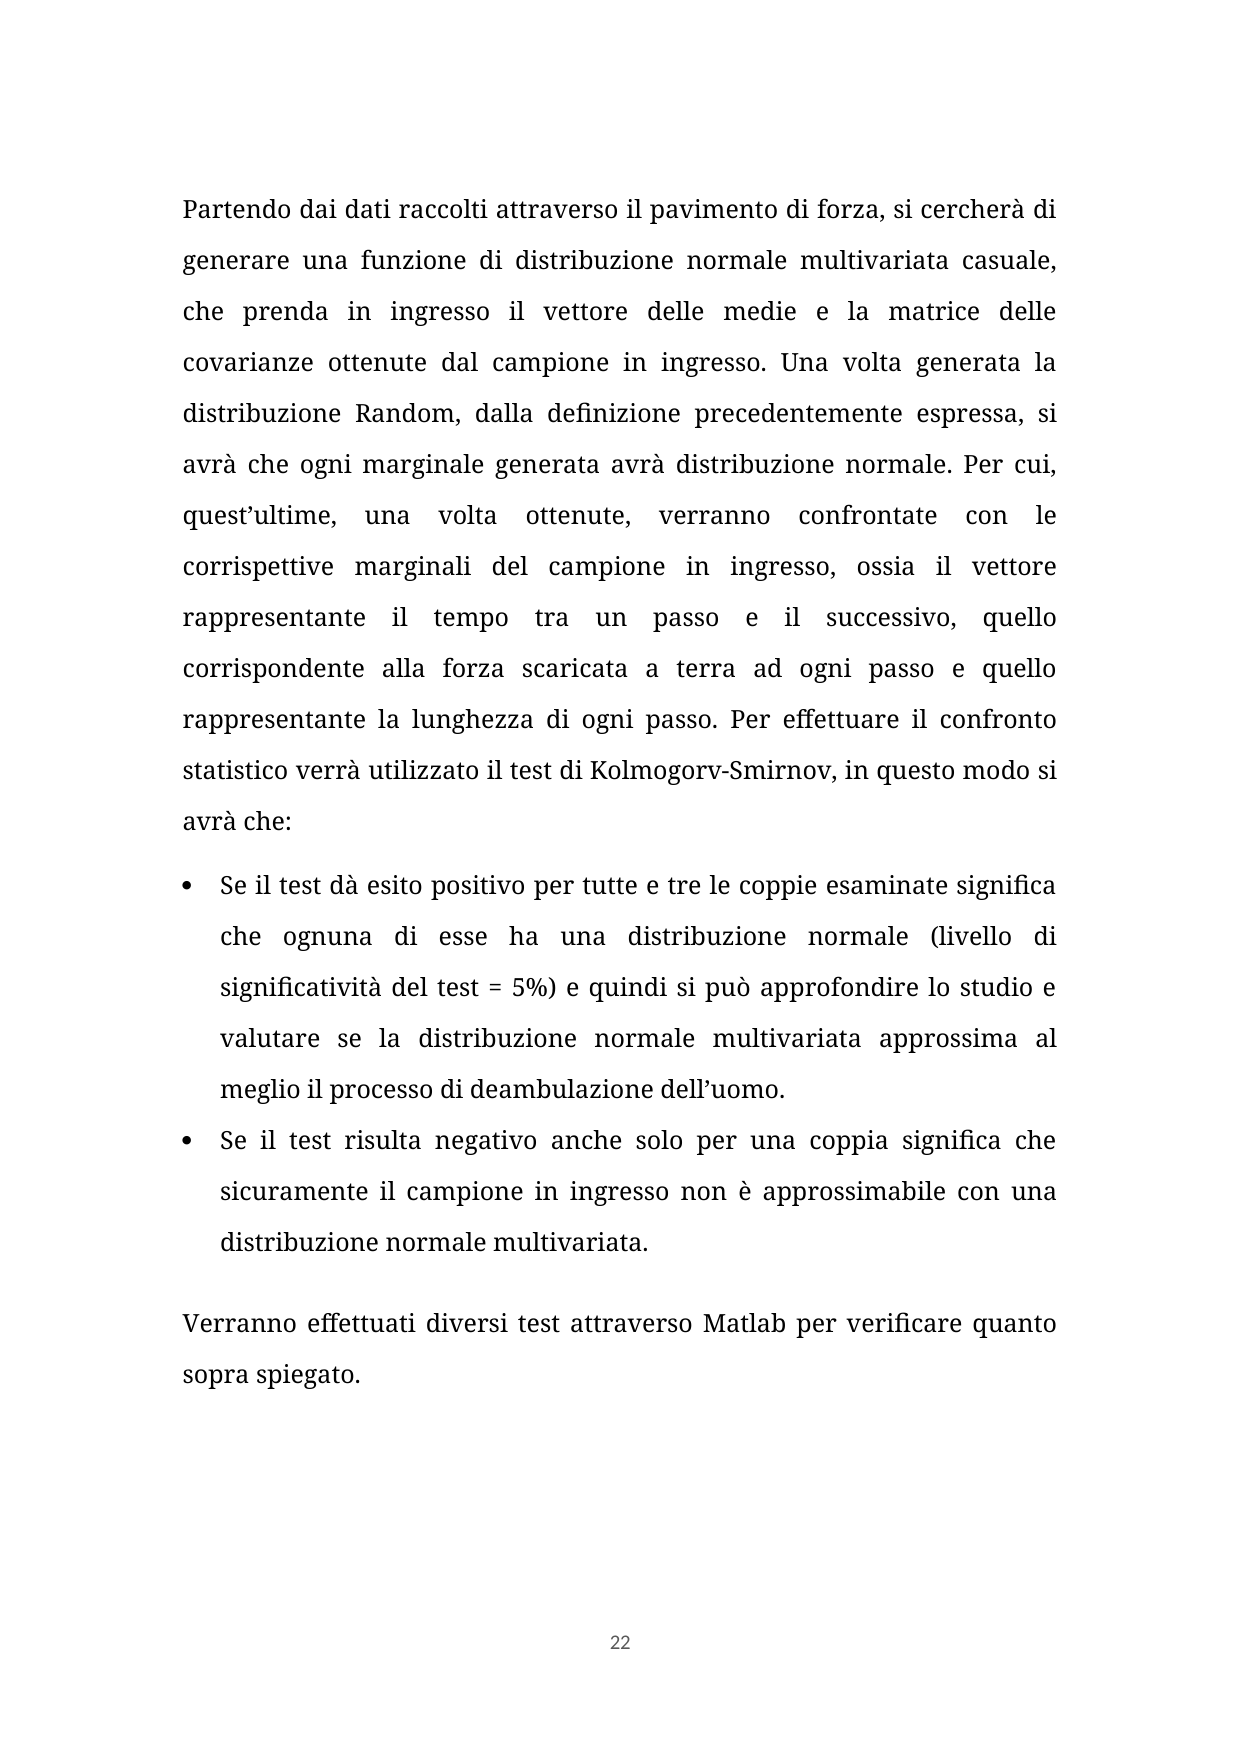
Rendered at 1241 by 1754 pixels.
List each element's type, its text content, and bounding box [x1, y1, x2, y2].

list Se il test dà esito positivo per tutte e tre le coppie esaminate significa che ognuna di esse ha una distribuzione normale (livello di significatività del test = 5%) e quindi si può approfondire lo studio e valutare se la distribuzione normale multivariata approssima al meglio il processo di deambulazione dell’uomo. [182, 867, 1058, 1106]
list Se il test risulta negativo anche solo per una coppia significa che sicuramente il campione in ingresso non è approssimabile con una distribuzione normale multivariata. [182, 1123, 1058, 1259]
list Verranno effettuati diversi test attraverso Matlab per verificare quanto sopra spiegato. [182, 1306, 1058, 1391]
text Partendo dai dati raccolti attraverso il pavimento di forza, si cercherà di generare una funzione di distribuzione normale multivariata casuale, che prenda in ingresso il vettore delle medie e la matrice delle covarianze ottenute dal campione in ingresso. Una volta generata la distribuzione Random, dalla definizione precedentemente espressa, si avrà che ogni marginale generata avrà distribuzione normale. Per cui, quest’ultime, una volta ottenute, verranno confrontate con le corrispettive marginali del campione in ingresso, ossia il vettore rappresentante il tempo tra un passo e il successivo, quello corrispondente alla forza scaricata a terra ad ogni passo e quello rappresentante la lunghezza di ogni passo. Per effettuare il confronto statistico verrà utilizzato il test di Kolmogorv-Smirnov, in questo modo si avrà che: [182, 191, 1058, 838]
